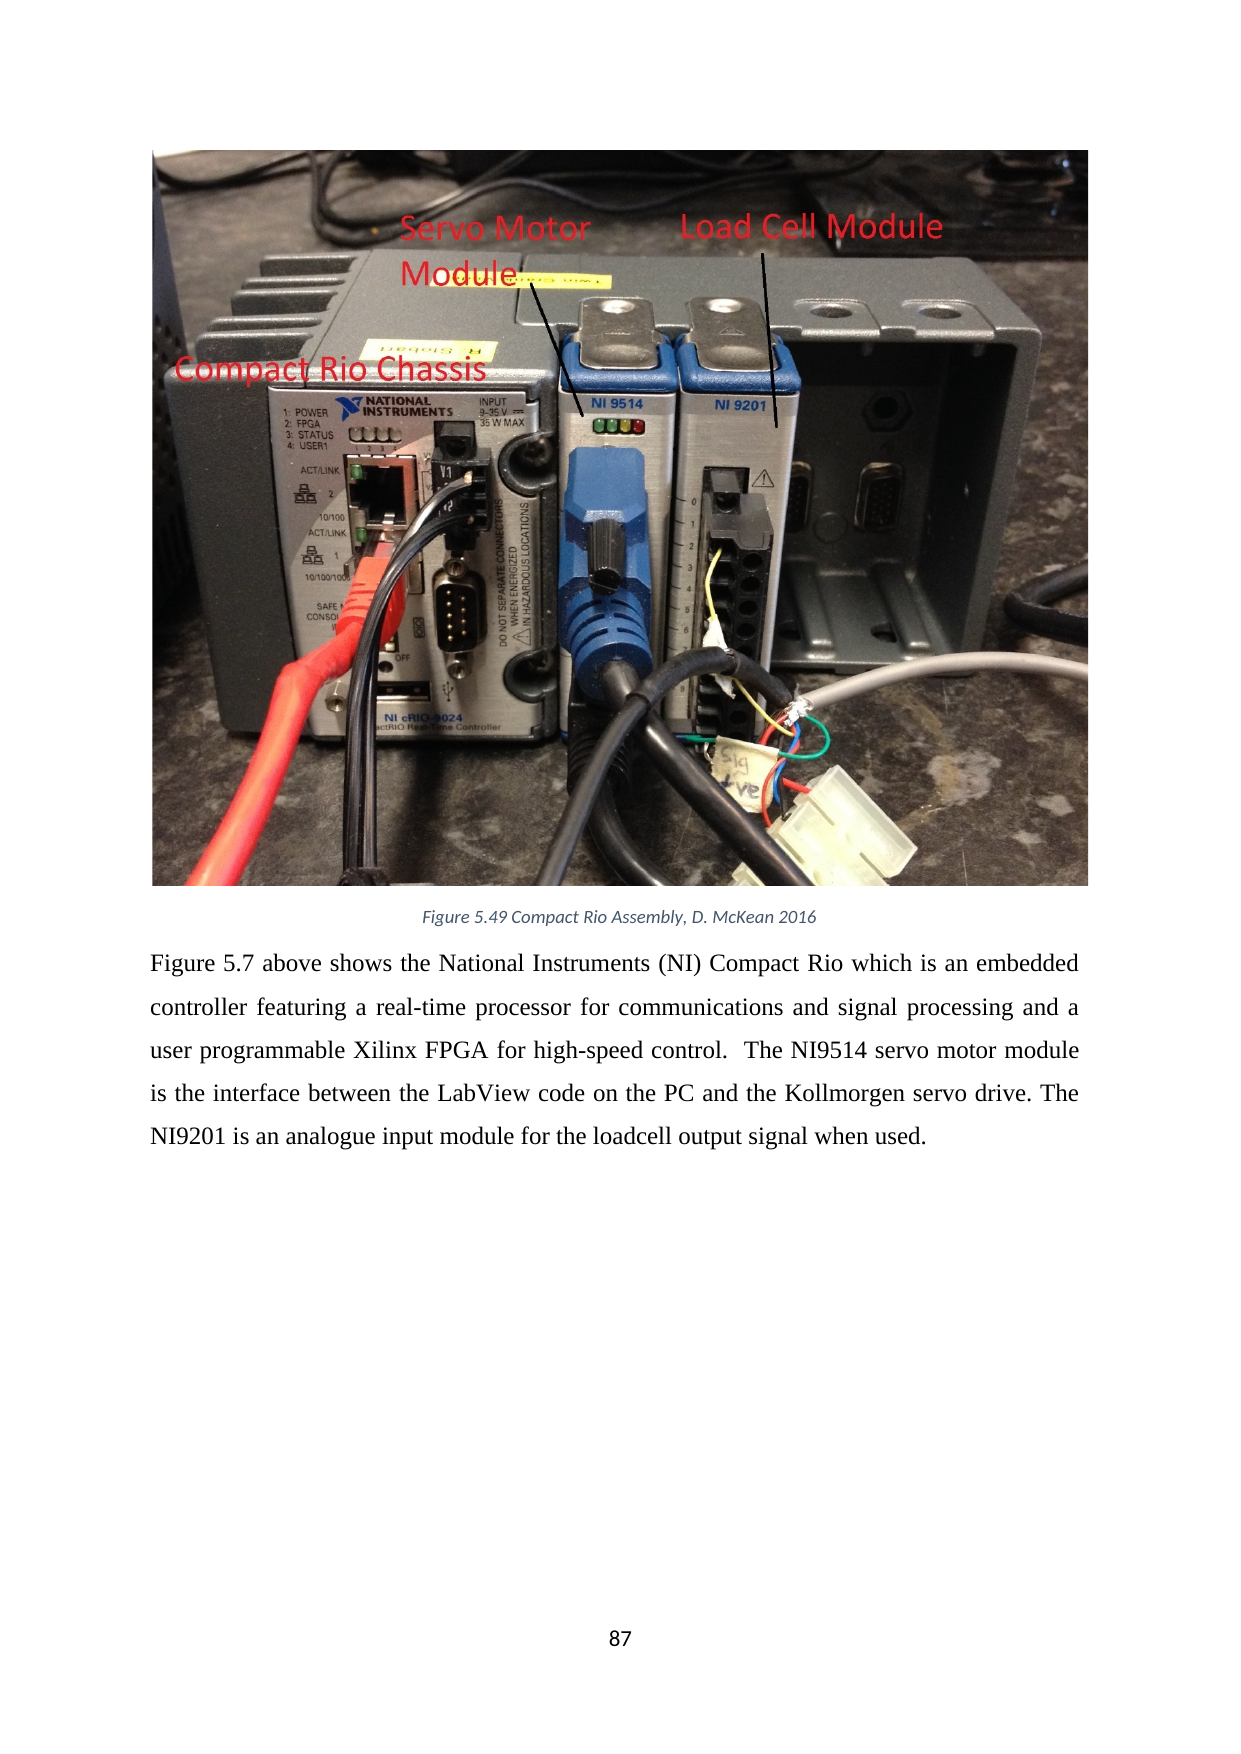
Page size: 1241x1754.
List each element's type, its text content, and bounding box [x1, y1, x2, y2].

picture [152, 150, 1089, 886]
text Figure 5.7 above shows the National Instruments (NI) Compact Rio which is an embedded controller featuring a real-time processor for communications and signal processing and a user programmable Xilinx FPGA for high-speed control. The NI9514 servo motor module is the interface between the LabView code on the PC and the Kollmorgen servo drive. The NI9201 is an analogue input module for the loadcell output signal when used. [150, 948, 1080, 1150]
